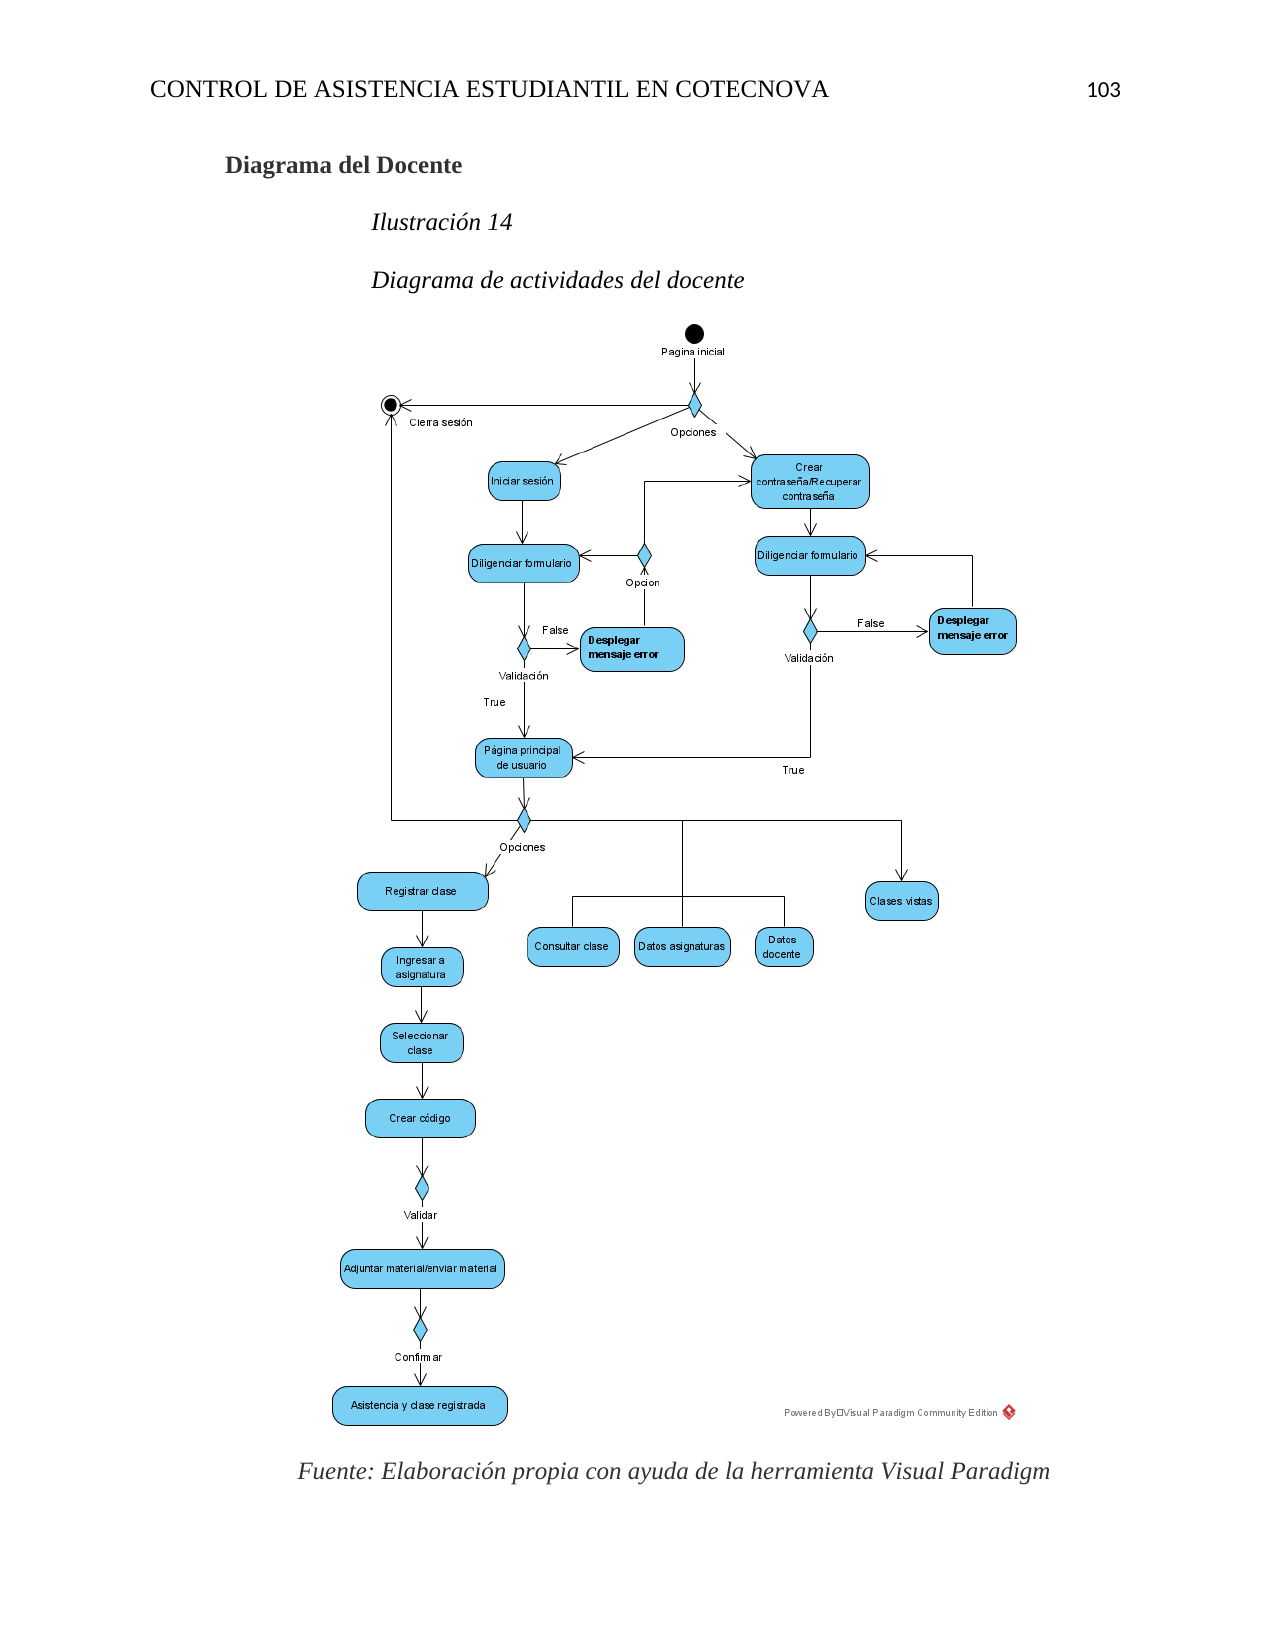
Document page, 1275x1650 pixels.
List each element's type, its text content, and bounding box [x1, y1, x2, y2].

picture [330, 322, 1020, 1428]
subtitle Diagrama del Docente [150, 150, 1125, 179]
text Fuente: Elaboración propia con ayuda de la herramienta Visual Paradigm [150, 1456, 1125, 1485]
